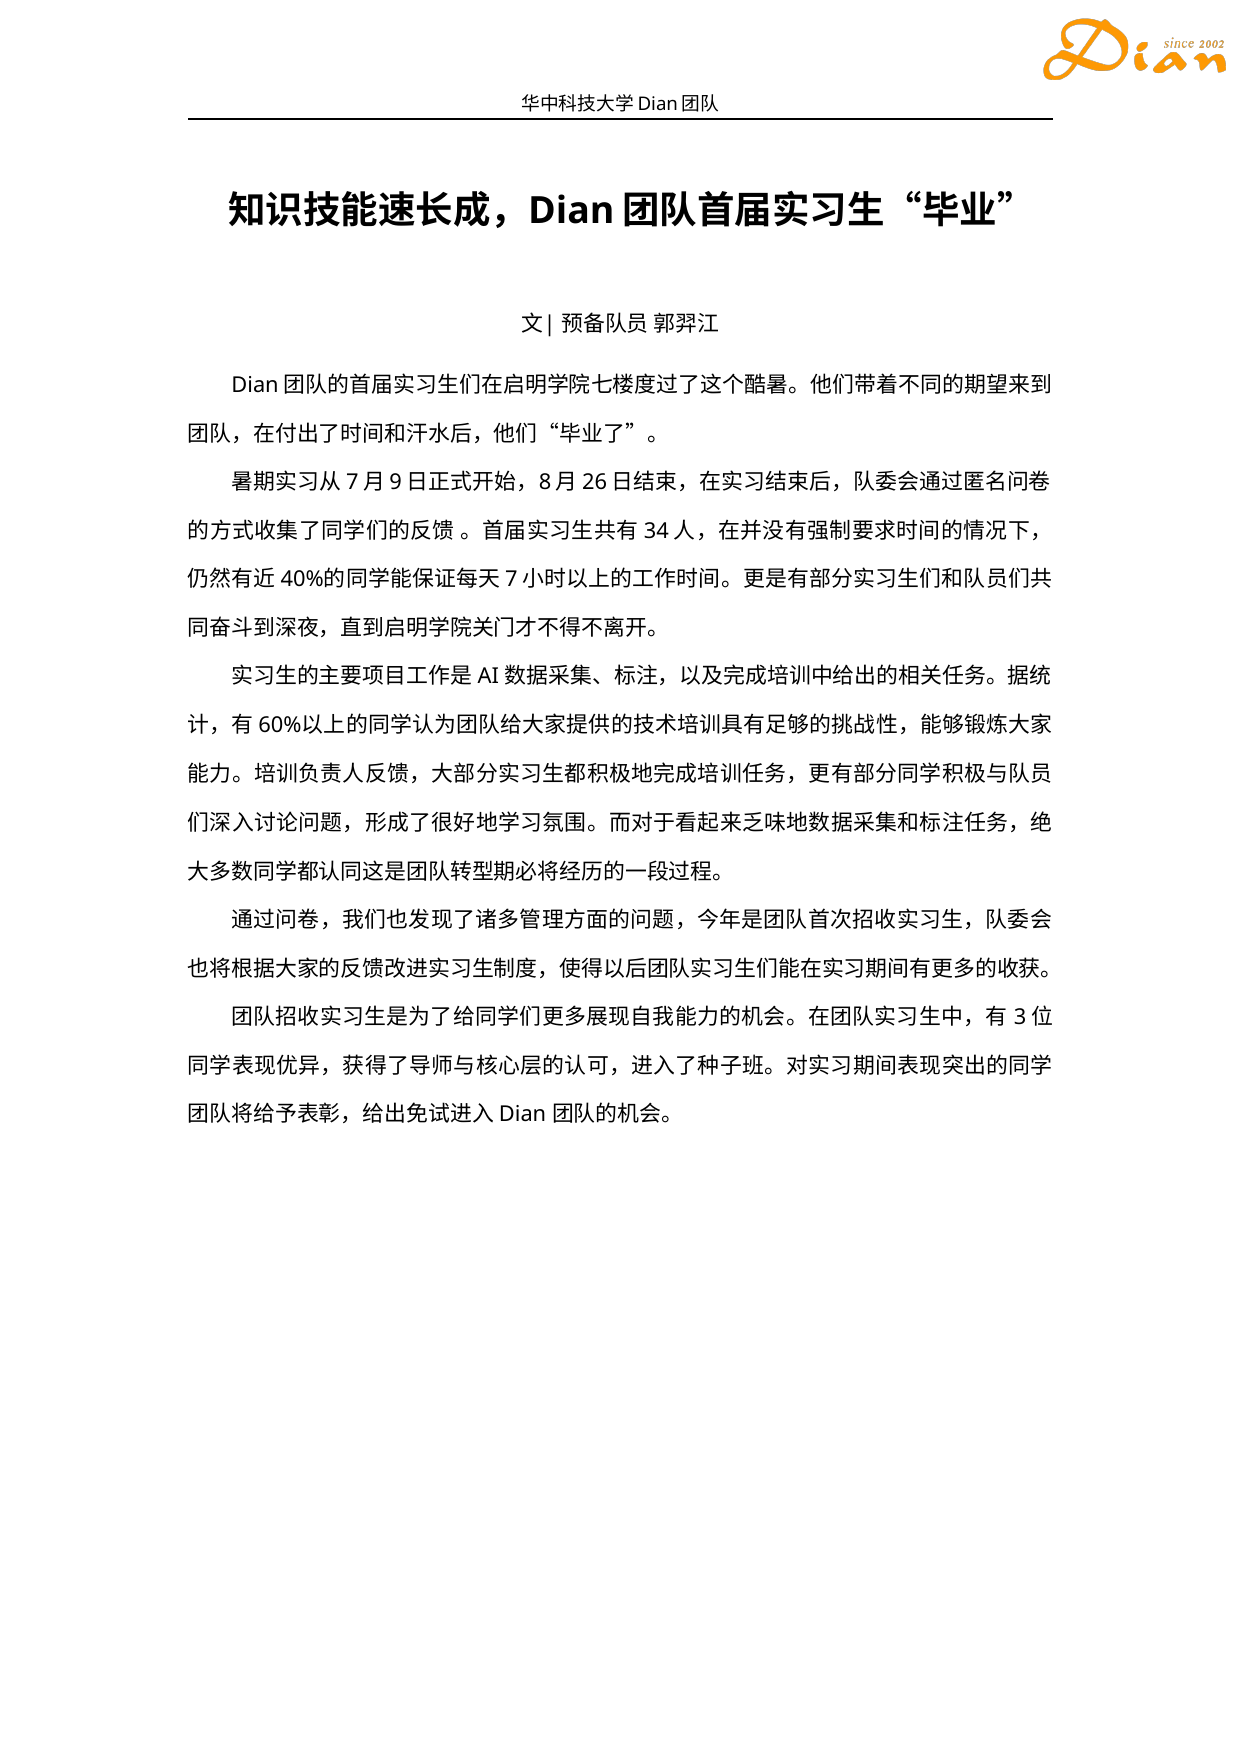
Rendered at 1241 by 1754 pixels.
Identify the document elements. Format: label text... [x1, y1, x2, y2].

text 暑期实习从7月9日正式开始，8月26日结束，在实习结束后，队委会通过匿名问卷的方式收集了同学们的反馈 。首届实习生共有34人，在并没有强制要求时间的情况下，仍然有近40%的同学能保证每天7小时以上的工作时间。更是有部分实习生们和队员们共同奋斗到深夜，直到启明学院关门才不得不离开。 [187, 464, 1053, 642]
text 文| 预备队员 郭羿江 [187, 306, 1053, 338]
picture [1031, 4, 1238, 89]
text 通过问卷，我们也发现了诸多管理方面的问题，今年是团队首次招收实习生，队委会也将根据大家的反馈改进实习生制度，使得以后团队实习生们能在实习期间有更多的收获。 [187, 902, 1053, 983]
text 团队招收实习生是为了给同学们更多展现自我能力的机会。在团队实习生中，有3位同学表现优异，获得了导师与核心层的认可，进入了种子班。对实习期间表现突出的同学，团队将给予表彰，给出免试进入 Dian 团队的机会。 [187, 999, 1053, 1129]
text 实习生的主要项目工作是 AI 数据采集、标注，以及完成培训中给出的相关任务。据统计，有60%以上的同学认为团队给大家提供的技术培训具有足够的挑战性，能够锻炼大家能力。培训负责人反馈，大部分实习生都积极地完成培训任务，更有部分同学积极与队员们深入讨论问题，形成了很好地学习氛围。而对于看起来乏味地数据采集和标注任务，绝大多数同学都认同这是团队转型期必将经历的一段过程。 [187, 658, 1053, 886]
text 知识技能速长成，Dian团队首届实习生“毕业” [209, 174, 1053, 239]
text Dian团队的首届实习生们在启明学院七楼度过了这个酷暑。他们带着不同的期望来到团队，在付出了时间和汗水后，他们“毕业了”。 [187, 367, 1053, 448]
